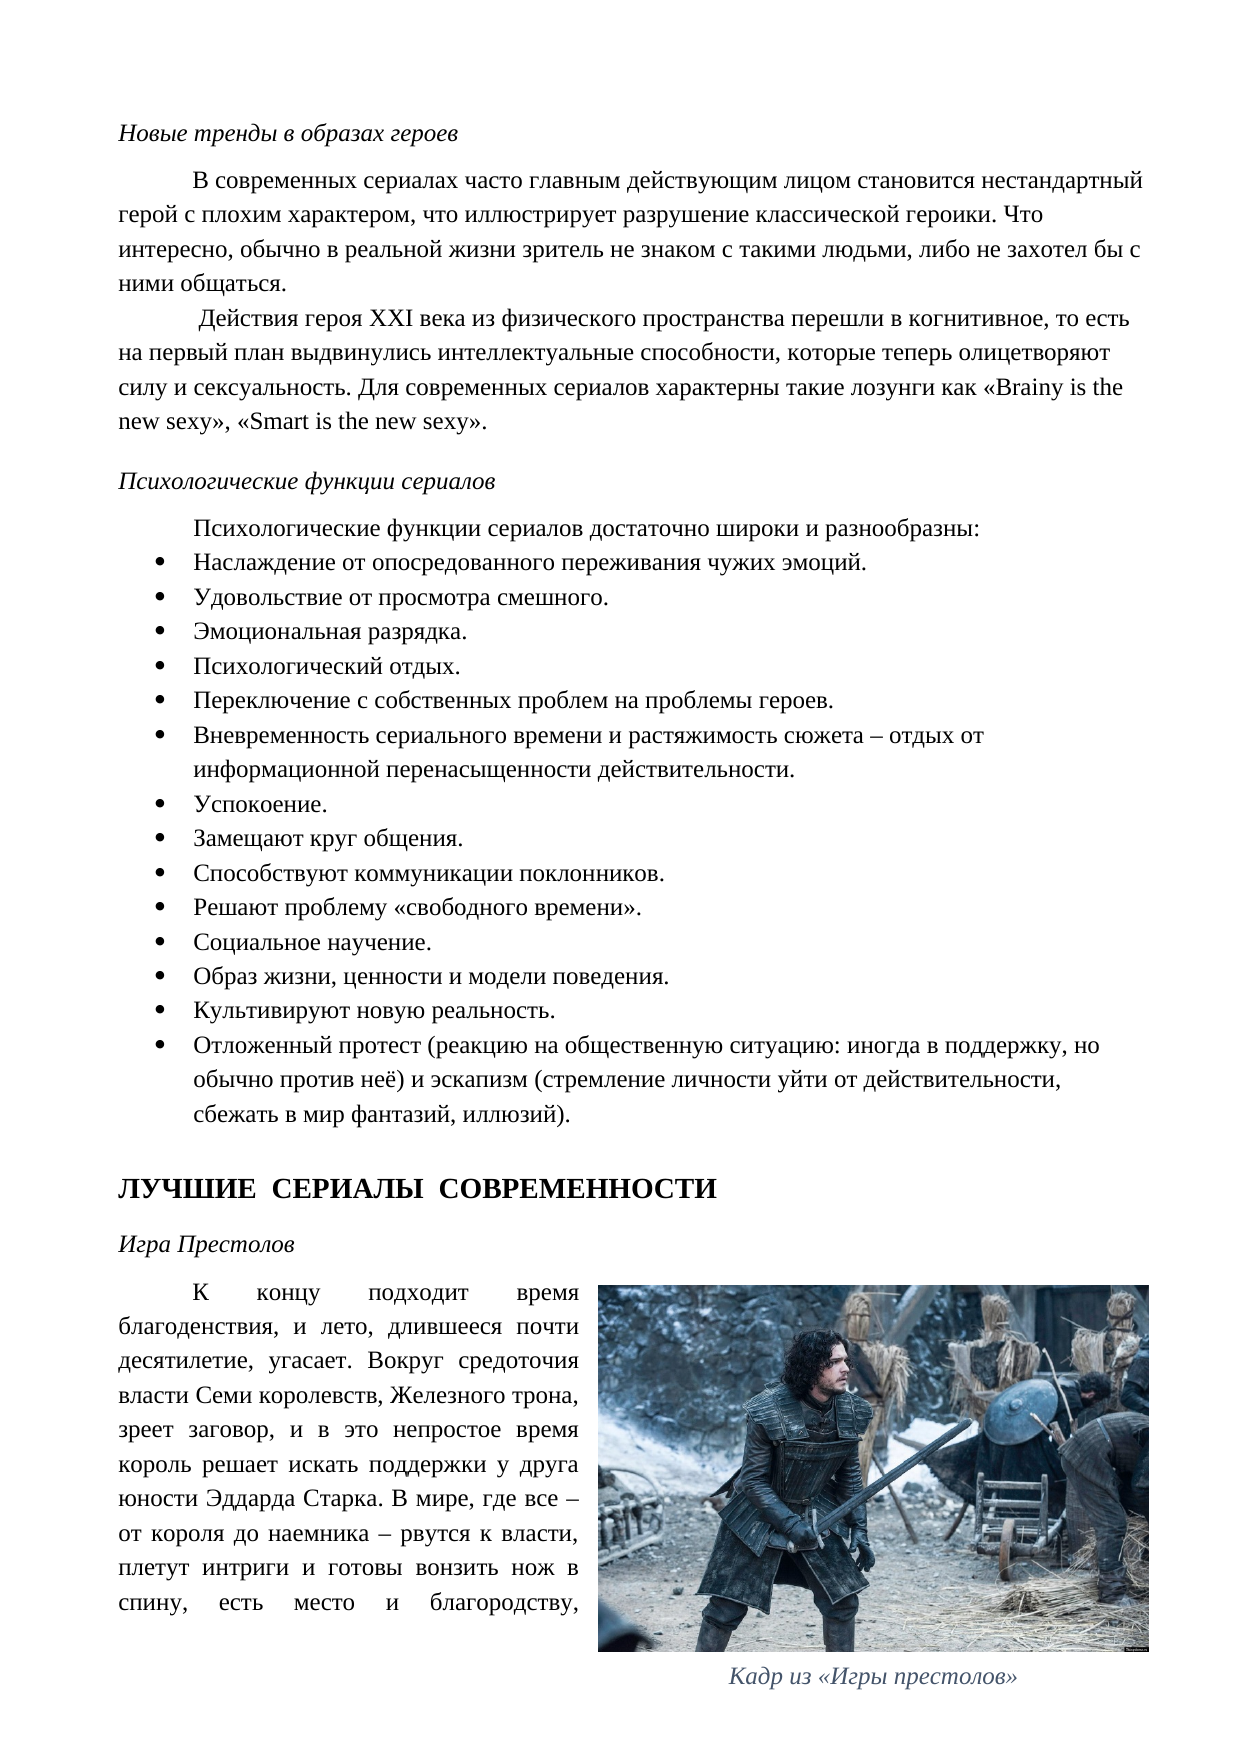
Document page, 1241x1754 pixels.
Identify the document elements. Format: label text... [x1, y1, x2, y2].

list Психологический отдых. [156, 651, 1152, 679]
list Успокоение. [156, 789, 1152, 817]
list Психологические функции сериалов достаточно широки и разнообразны: [193, 513, 1152, 542]
list Переключение с собственных проблем на проблемы героев. [156, 685, 1152, 714]
list В современных сериалах часто главным действующим лицом становится нестандартный герой с плохим характером, что иллюстрирует разрушение классической героики. Что интересно, обычно в реальной жизни зритель не знаком с такими людьми, либо не захотел бы с ними общаться. [118, 165, 1152, 297]
list Культивируют новую реальность. [156, 996, 1152, 1024]
list Эмоциональная разрядка. [156, 616, 1152, 645]
subtitle Новые тренды в образах героев [118, 118, 1152, 147]
list Вневременность сериального времени и растяжимость сюжета – отдых от информационной перенасыщенности действительности. [156, 720, 1152, 783]
list Решают проблему «свободного времени». [156, 892, 1152, 921]
list Замещают круг общения. [156, 823, 1152, 852]
list Социальное научение. [156, 927, 1152, 955]
list Удовольствие от просмотра смешного. [156, 582, 1152, 611]
picture [598, 1285, 1149, 1652]
list Способствуют коммуникации поклонников. [156, 858, 1152, 886]
subtitle Психологические функции сериалов [118, 466, 1152, 495]
list Наслаждение от опосредованного переживания чужих эмоций. [156, 547, 1152, 576]
list Действия героя ХХI века из физического пространства перешли в когнитивное, то есть на первый план выдвинулись интеллектуальные способности, которые теперь олицетворяют силу и сексуальность. Для современных сериалов характерны такие лозунги как «Brainy is the new sexy», «Smart is the new sexy». [118, 303, 1152, 435]
list Отложенный протест (реакцию на общественную ситуацию: иногда в поддержку, но обычно против неё) и эскапизм (стремление личности уйти от действительности, сбежать в мир фантазий, иллюзий). [156, 1030, 1152, 1128]
subtitle Игра Престолов [118, 1229, 1152, 1258]
subtitle ЛУЧШИЕ СЕРИАЛЫ СОВРЕМЕННОСТИ [118, 1171, 1152, 1204]
list Образ жизни, ценности и модели поведения. [156, 961, 1152, 990]
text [118, 1277, 1152, 1616]
